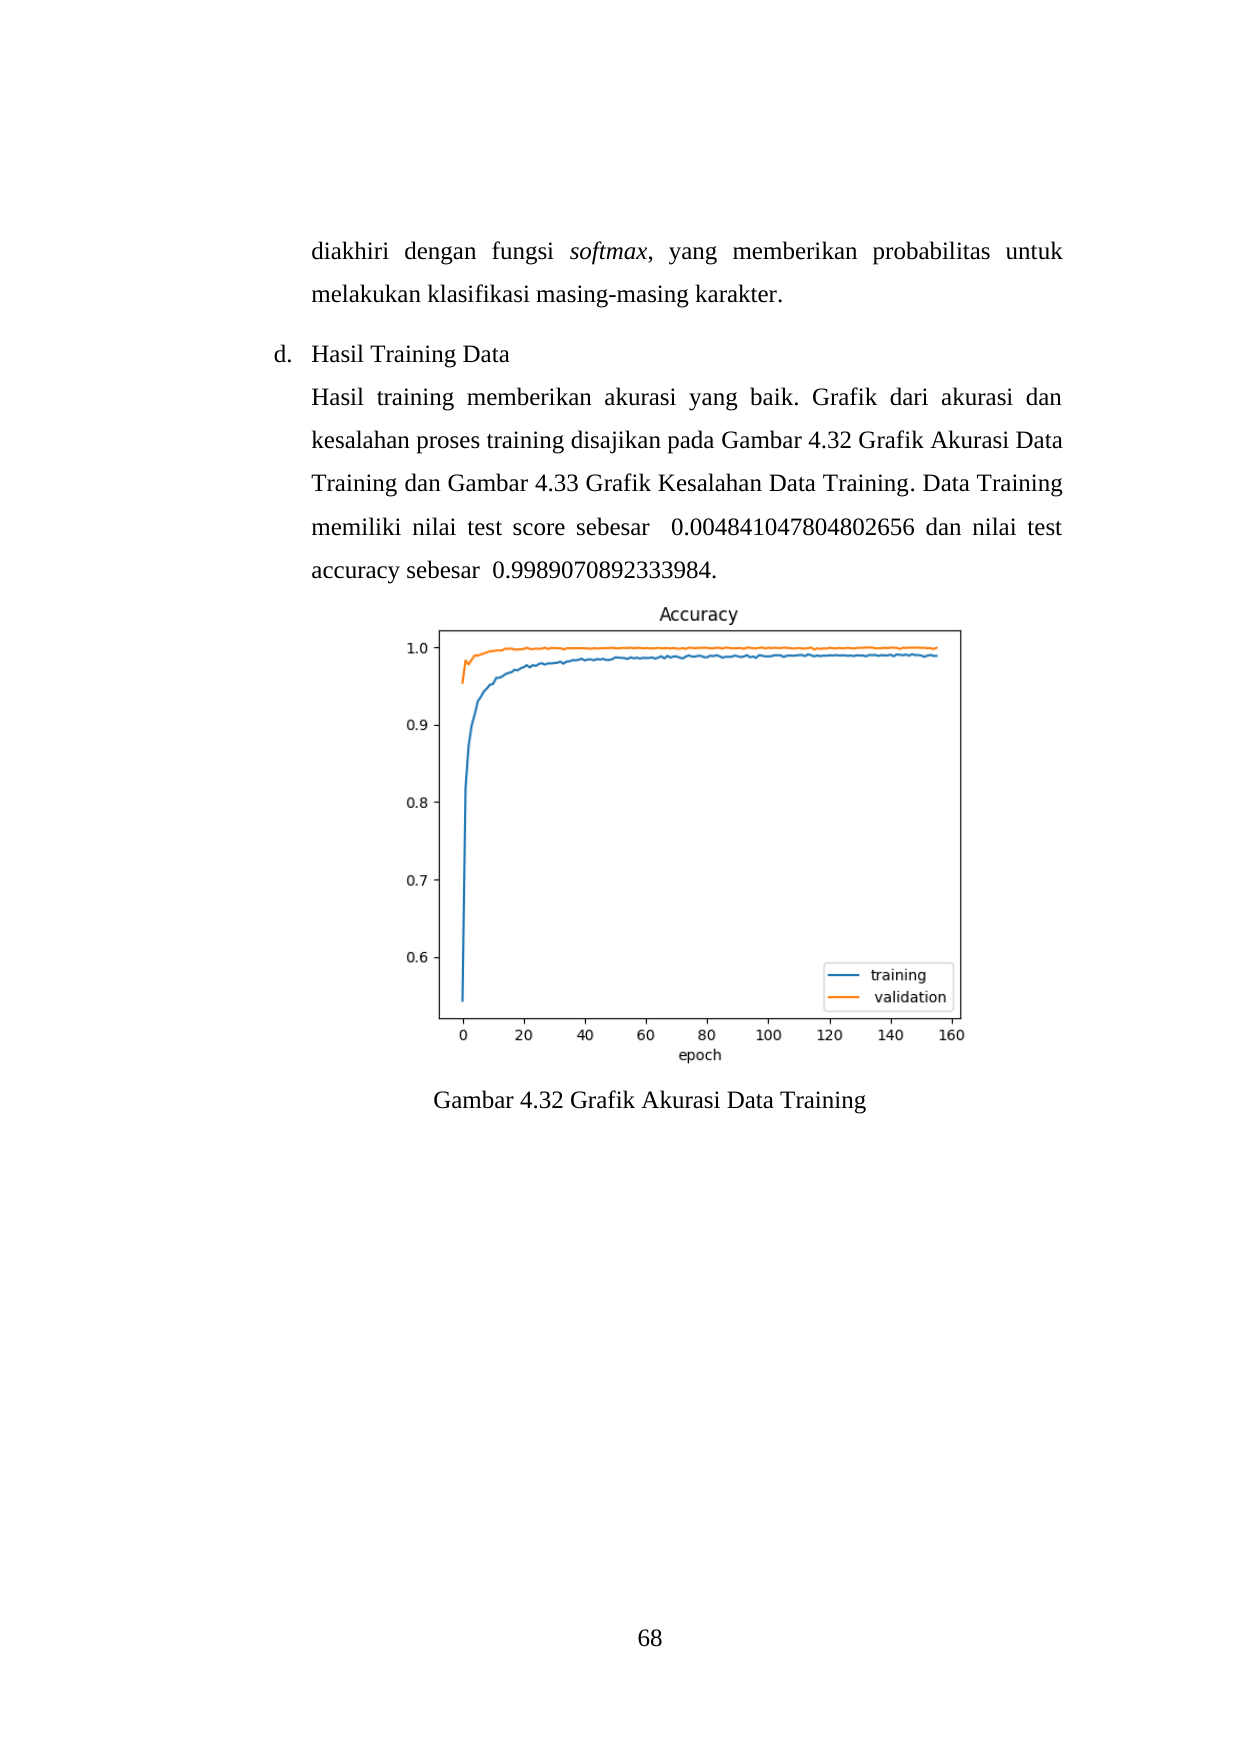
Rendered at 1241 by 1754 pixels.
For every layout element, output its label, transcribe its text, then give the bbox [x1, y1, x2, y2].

picture [387, 597, 988, 1071]
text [311, 236, 1063, 308]
list Hasil Training Data [274, 339, 1063, 368]
